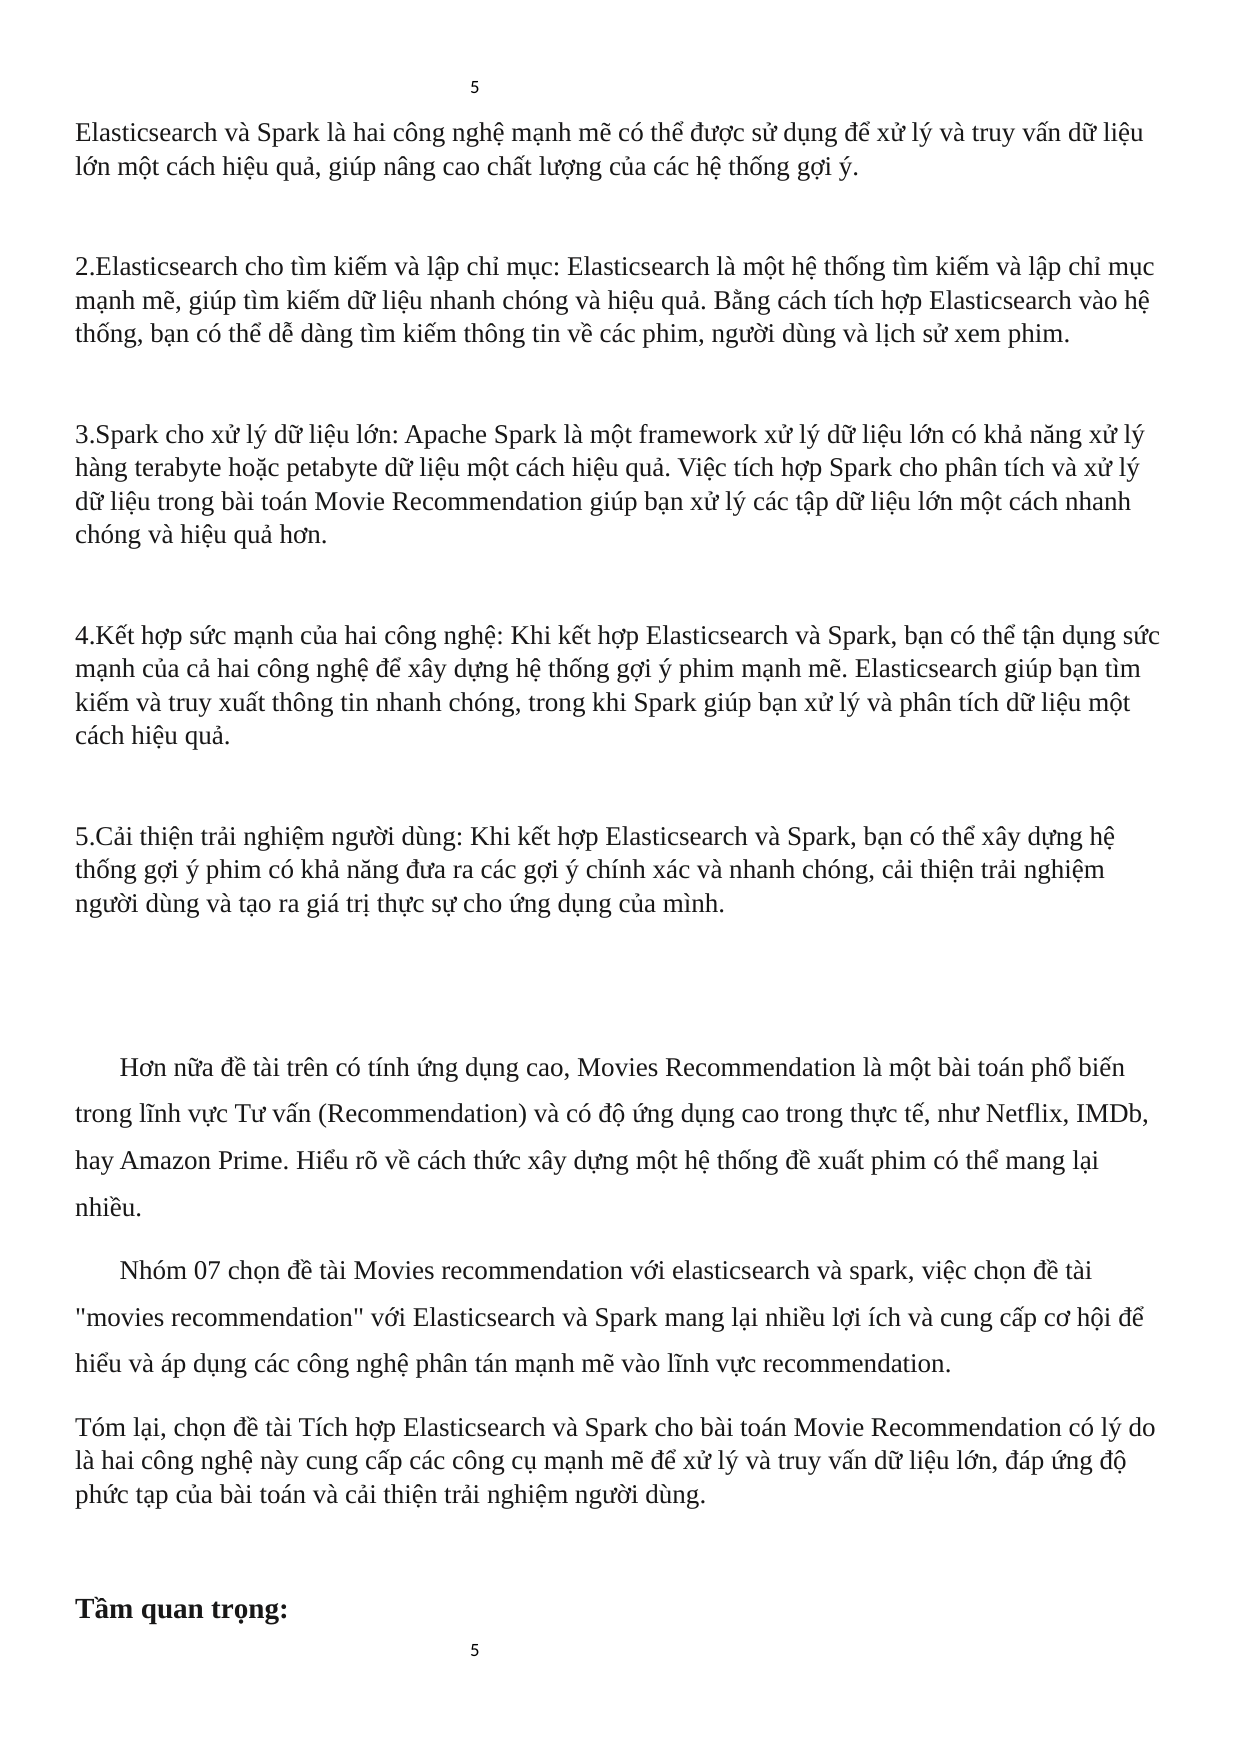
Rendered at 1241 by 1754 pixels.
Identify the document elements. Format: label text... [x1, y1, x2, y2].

text 2.Elasticsearch cho tìm kiếm và lập chỉ mục: Elasticsearch là một hệ thống tìm kiếm và lập chỉ mục mạnh mẽ, giúp tìm kiếm dữ liệu nhanh chóng và hiệu quả. Bằng cách tích hợp Elasticsearch vào hệ thống, bạn có thể dễ dàng tìm kiếm thông tin về các phim, người dùng và lịch sử xem phim. [75, 250, 1165, 348]
text 5.Cải thiện trải nghiệm người dùng: Khi kết hợp Elasticsearch và Spark, bạn có thể xây dựng hệ thống gợi ý phim có khả năng đưa ra các gợi ý chính xác và nhanh chóng, cải thiện trải nghiệm người dùng và tạo ra giá trị thực sự cho ứng dụng của mình. [75, 820, 1165, 918]
text 4.Kết hợp sức mạnh của hai công nghệ: Khi kết hợp Elasticsearch và Spark, bạn có thể tận dụng sức mạnh của cả hai công nghệ để xây dựng hệ thống gợi ý phim mạnh mẽ. Elasticsearch giúp bạn tìm kiếm và truy xuất thông tin nhanh chóng, trong khi Spark giúp bạn xử lý và phân tích dữ liệu một cách hiệu quả. [75, 619, 1165, 751]
text Tóm lại, chọn đề tài Tích hợp Elasticsearch và Spark cho bài toán Movie Recommendation có lý do là hai công nghệ này cung cấp các công cụ mạnh mẽ để xử lý và truy vấn dữ liệu lớn, đáp ứng độ phức tạp của bài toán và cải thiện trải nghiệm người dùng. [75, 1411, 1165, 1509]
text Nhóm 07 chọn đề tài Movies recommendation với elasticsearch và spark, việc chọn đề tài "movies recommendation" với Elasticsearch và Spark mang lại nhiều lợi ích và cung cấp cơ hội để hiểu và áp dụng các công nghệ phân tán mạnh mẽ vào lĩnh vực recommendation. [75, 1254, 1165, 1378]
text 3.Spark cho xử lý dữ liệu lớn: Apache Spark là một framework xử lý dữ liệu lớn có khả năng xử lý hàng terabyte hoặc petabyte dữ liệu một cách hiệu quả. Việc tích hợp Spark cho phân tích và xử lý dữ liệu trong bài toán Movie Recommendation giúp bạn xử lý các tập dữ liệu lớn một cách nhanh chóng và hiệu quả hơn. [75, 418, 1165, 549]
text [75, 116, 1165, 181]
text Hơn nữa đề tài trên có tính ứng dụng cao, Movies Recommendation là một bài toán phổ biến trong lĩnh vực Tư vấn (Recommendation) và có độ ứng dụng cao trong thực tế, như Netflix, IMDb, hay Amazon Prime. Hiểu rõ về cách thức xây dựng một hệ thống đề xuất phim có thể mang lại nhiều. [75, 1051, 1165, 1222]
text Tầm quan trọng: [75, 1591, 1165, 1625]
